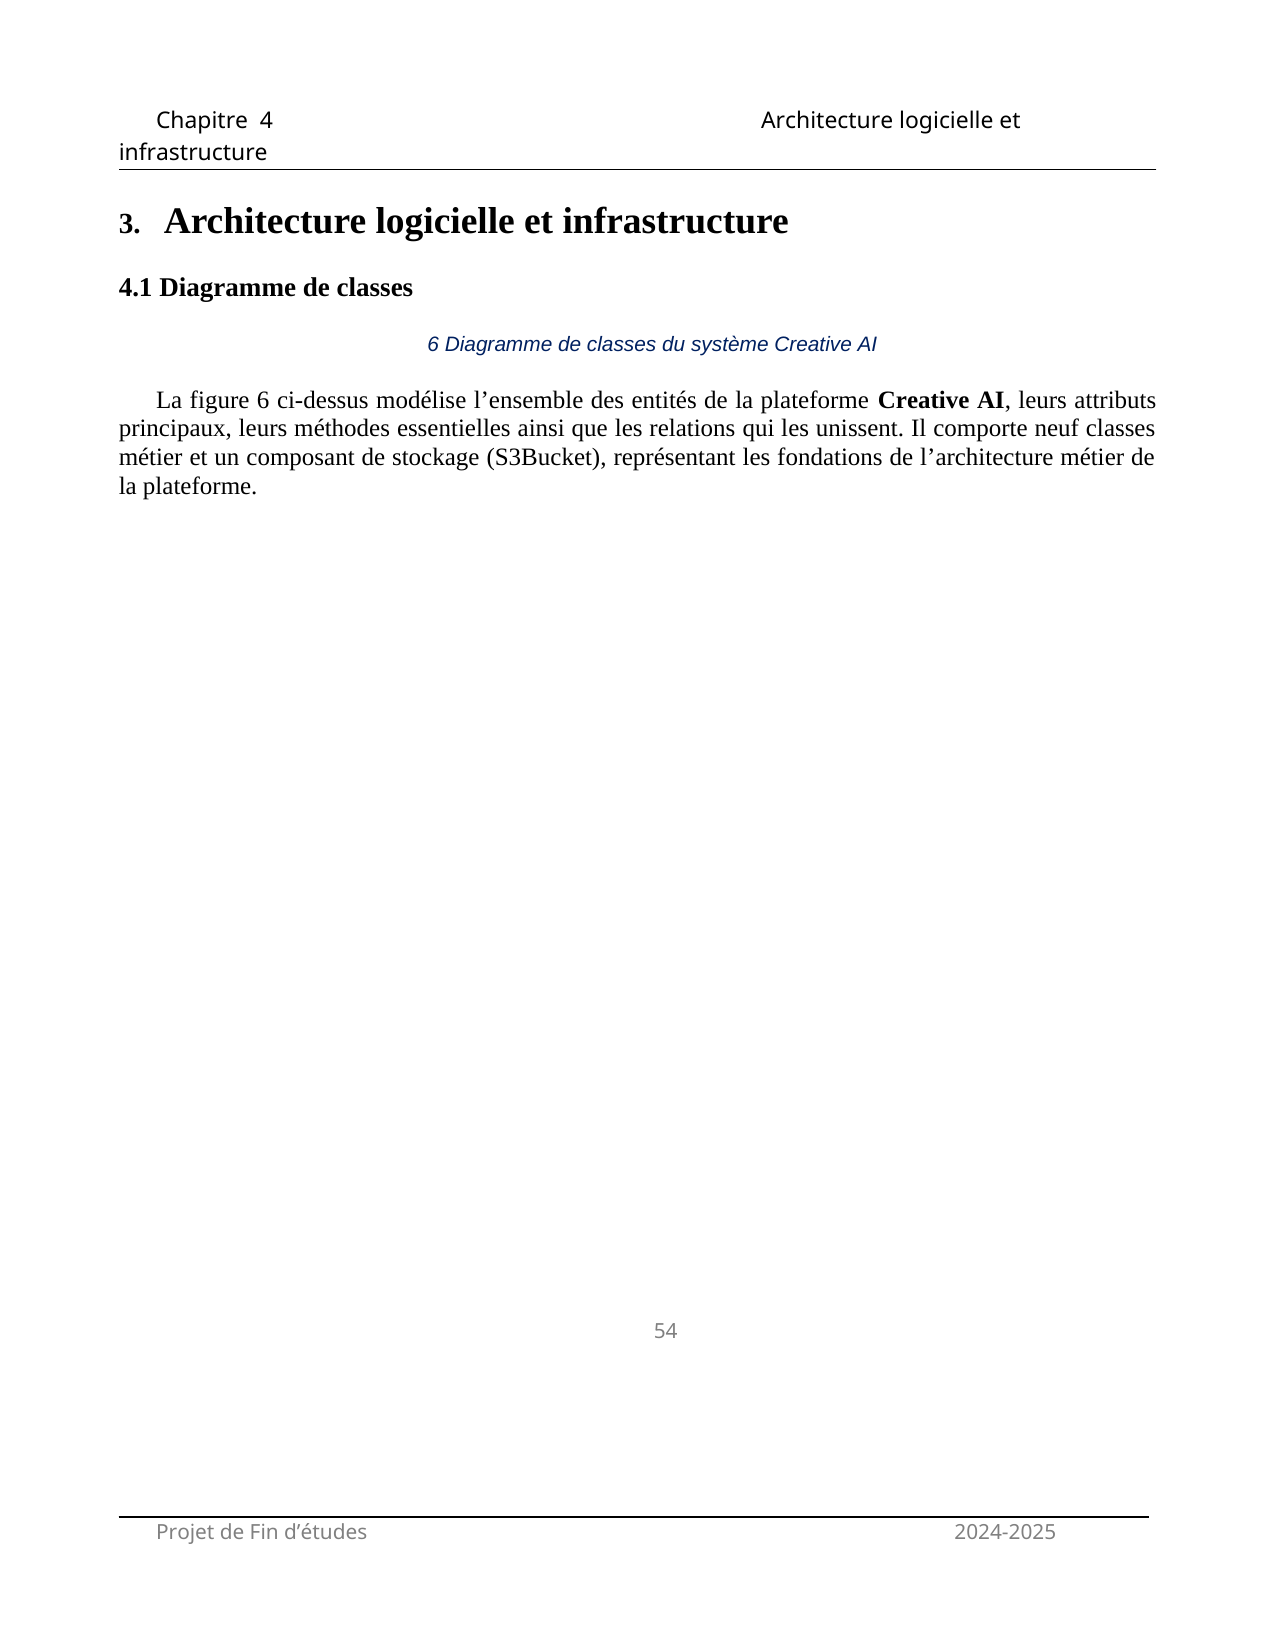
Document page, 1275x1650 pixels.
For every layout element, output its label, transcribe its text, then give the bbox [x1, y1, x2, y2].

subtitle 4.1 Diagramme de classes [118, 271, 1156, 302]
subtitle Architecture logicielle et infrastructure [118, 199, 1156, 242]
text La figure 6 ci-dessus modélise l’ensemble des entités de la plateforme Creative AI, leurs attributs principaux, leurs méthodes essentielles ainsi que les relations qui les unissent. Il comporte neuf classes métier et un composant de stockage (S3Bucket), représentant les fondations de l’architecture métier de la plateforme. [118, 385, 1156, 500]
